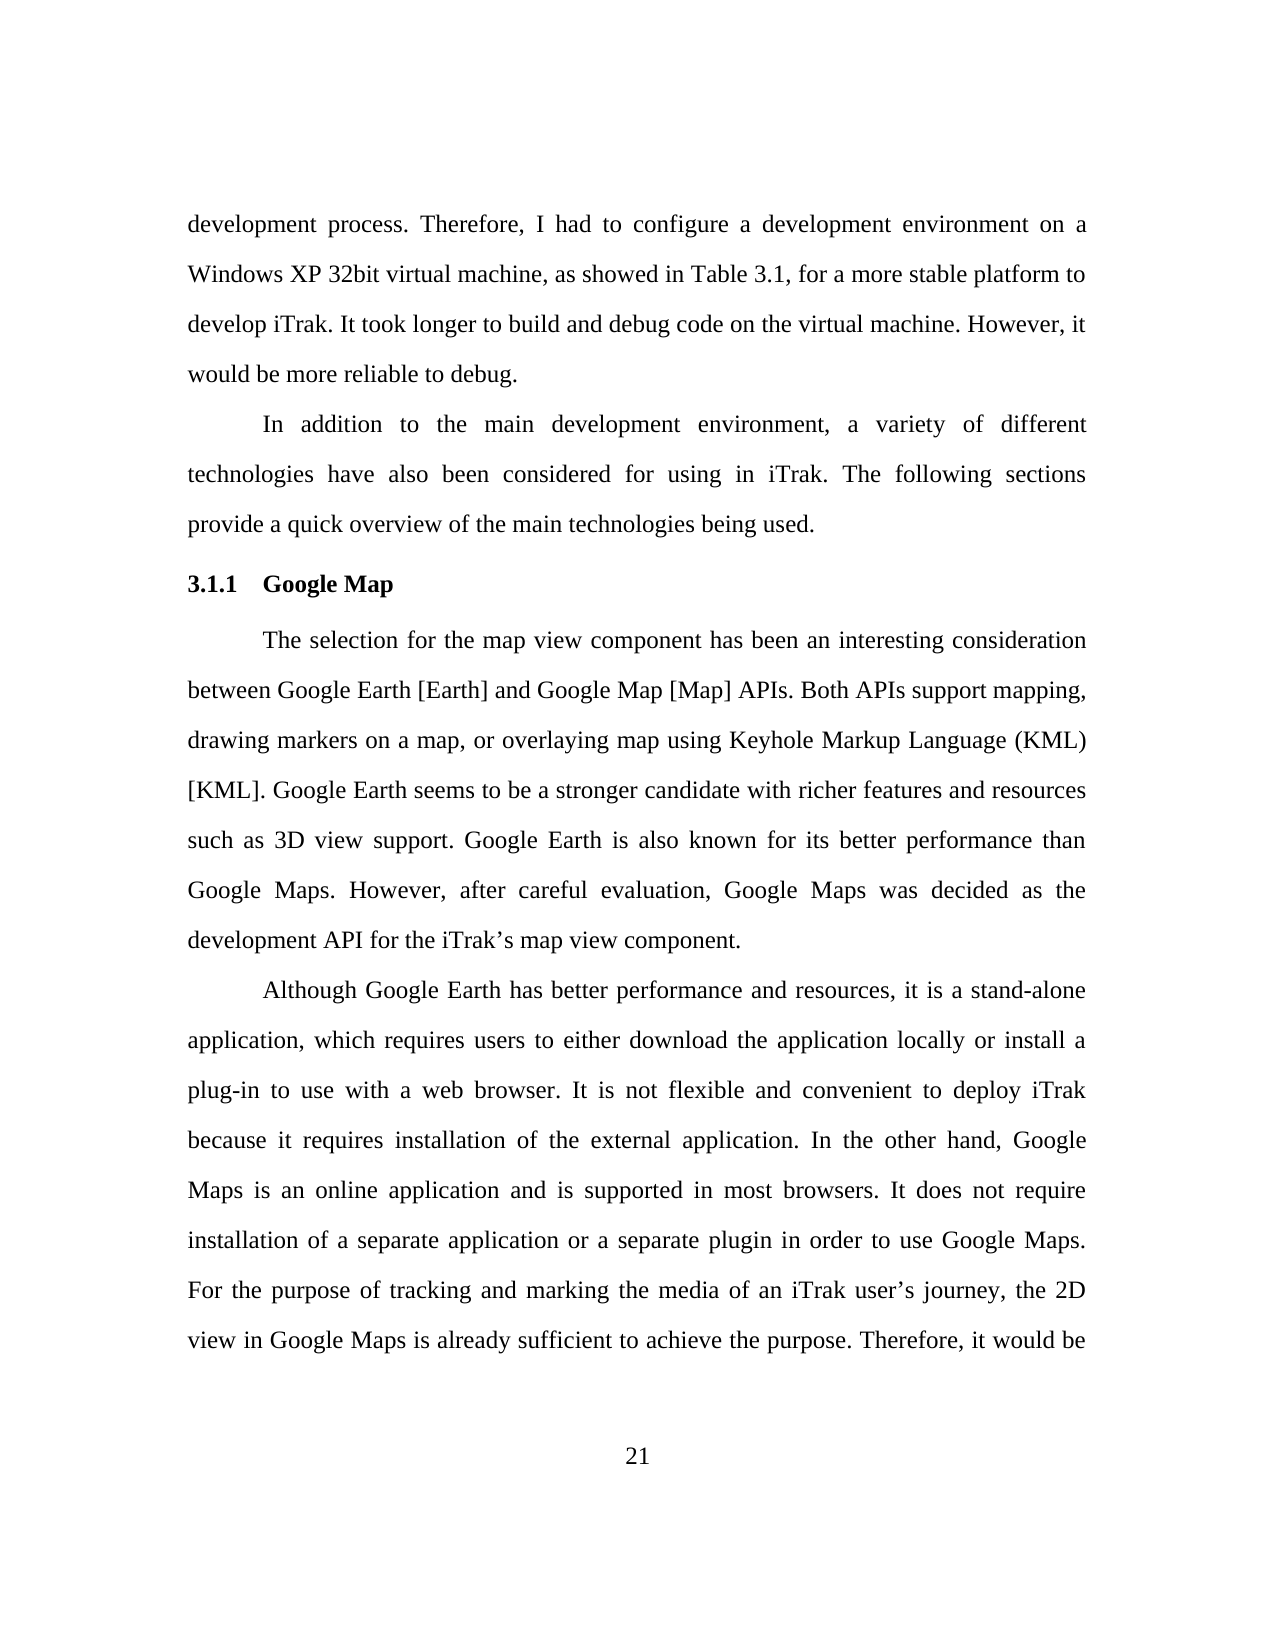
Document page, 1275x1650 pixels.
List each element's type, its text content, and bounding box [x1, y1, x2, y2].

subtitle 3.1.1 Google Map [187, 569, 1087, 597]
text In addition to the main development environment, a variety of different technologies have also been considered for using in iTrak. The following sections provide a quick overview of the main technologies being used. [187, 387, 1087, 537]
text The selection for the map view component has been an interesting consideration between Google Earth [Earth] and Google Map [Map] APIs. Both APIs support mapping, drawing markers on a map, or overlaying map using Keyhole Markup Language (KML) [KML]. Google Earth seems to be a stronger candidate with richer features and resources such as 3D view support. Google Earth is also known for its better performance than Google Maps. However, after careful evaluation, Google Maps was decided as the development API for the iTrak’s map view component. [187, 604, 1087, 954]
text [187, 187, 1087, 387]
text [187, 954, 1087, 1354]
